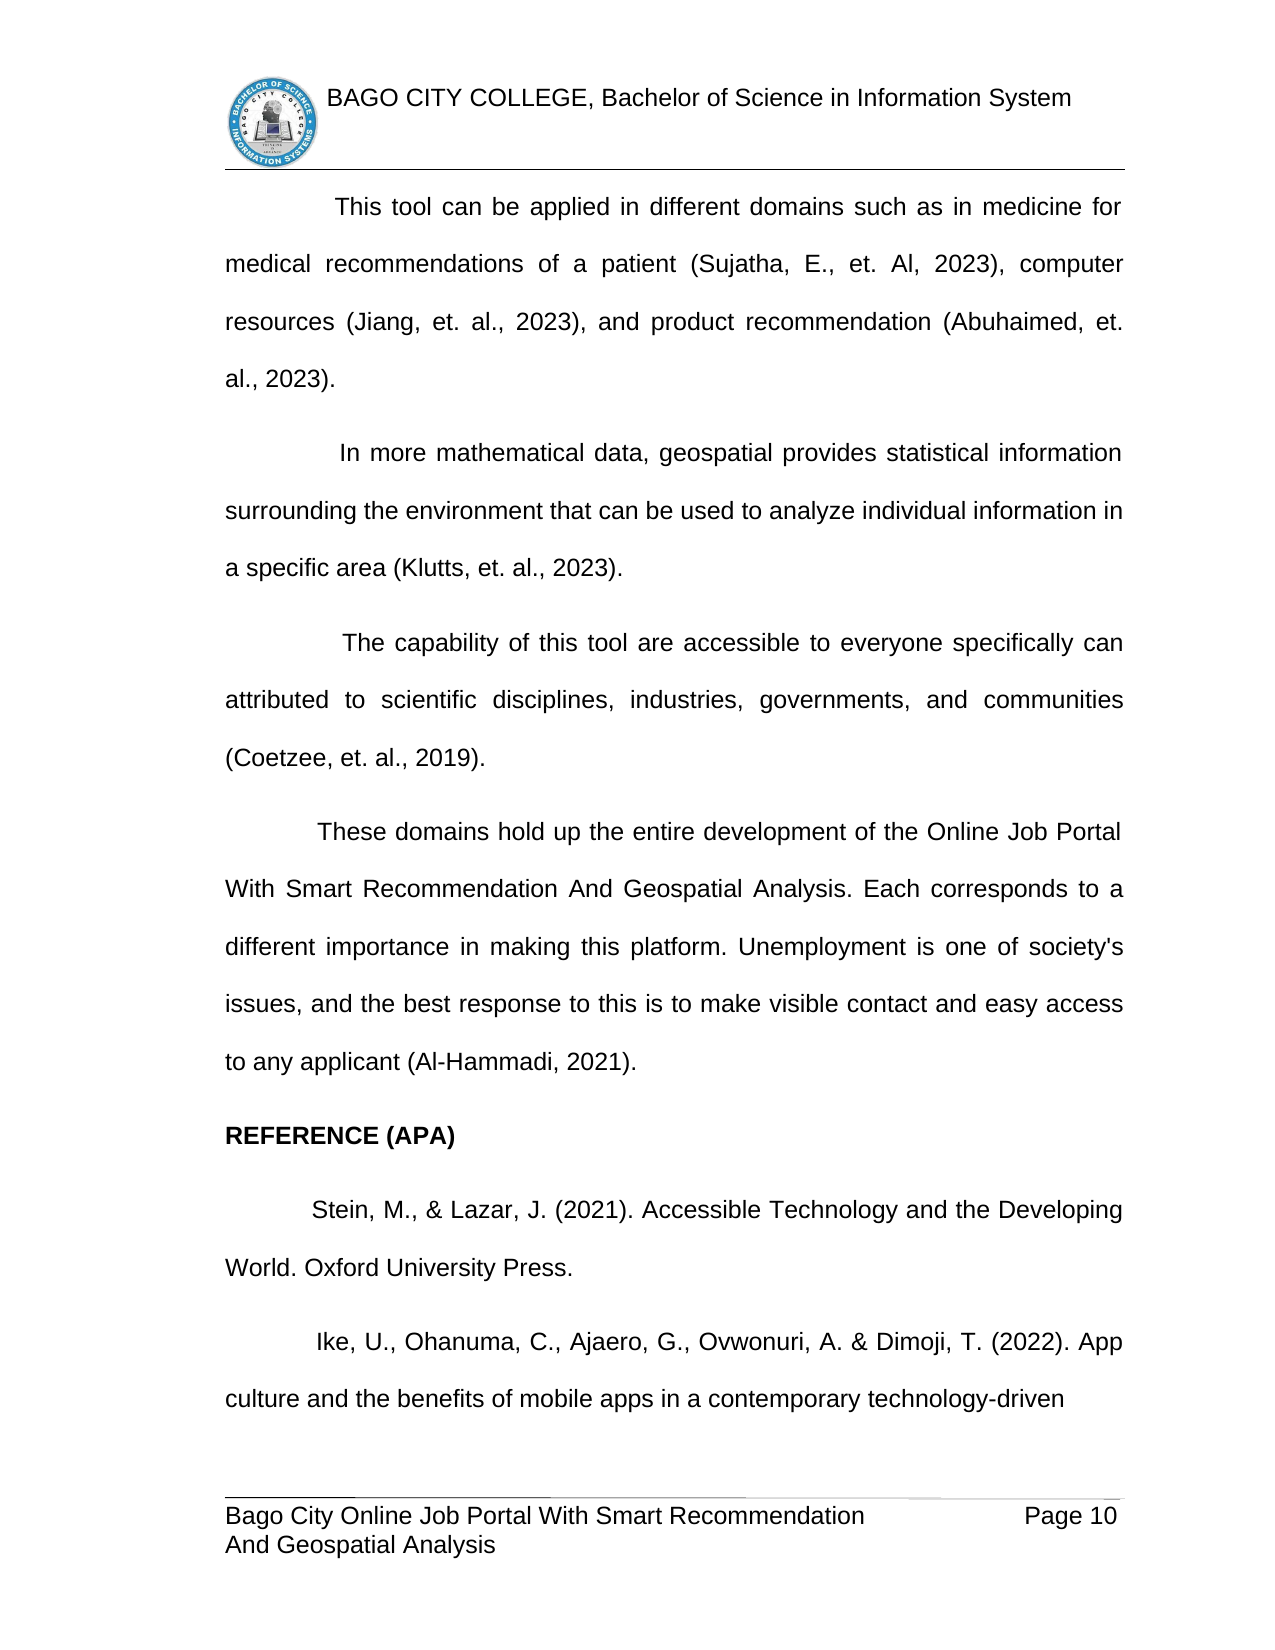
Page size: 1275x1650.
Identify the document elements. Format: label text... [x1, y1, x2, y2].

text In more mathematical data, geospatial provides statistical information surrounding the environment that can be used to analyze individual information in a specific area (Klutts, et. al., 2023). [225, 438, 1125, 582]
text The capability of this tool are accessible to everyone specifically can attributed to scientific disciplines, industries, governments, and communities (Coetzee, et. al., 2019). [225, 628, 1125, 771]
text These domains hold up the entire development of the Online Job Portal With Smart Recommendation And Geospatial Analysis. Each corresponds to a different importance in making this platform. Unemployment is one of society's issues, and the best response to this is to make visible contact and easy access to any applicant (Al-Hammadi, 2021). [225, 817, 1125, 1076]
text This tool can be applied in different domains such as in medicine for medical recommendations of a patient (Sujatha, E., et. Al, 2023), computer resources (Jiang, et. al., 2023), and product recommendation (Abuhaimed, et. al., 2023). [225, 192, 1125, 393]
text Ike, U., Ohanuma, C., Ajaero, G., Ovwonuri, A. & Dimoji, T. (2022). App culture and the benefits of mobile apps in a contemporary technology-driven [225, 1327, 1125, 1413]
text Stein, M., & Lazar, J. (2021). Accessible Technology and the Developing World. Oxford University Press. [225, 1195, 1125, 1281]
picture [225, 75, 320, 169]
text REFERENCE (APA) [225, 1121, 1125, 1150]
